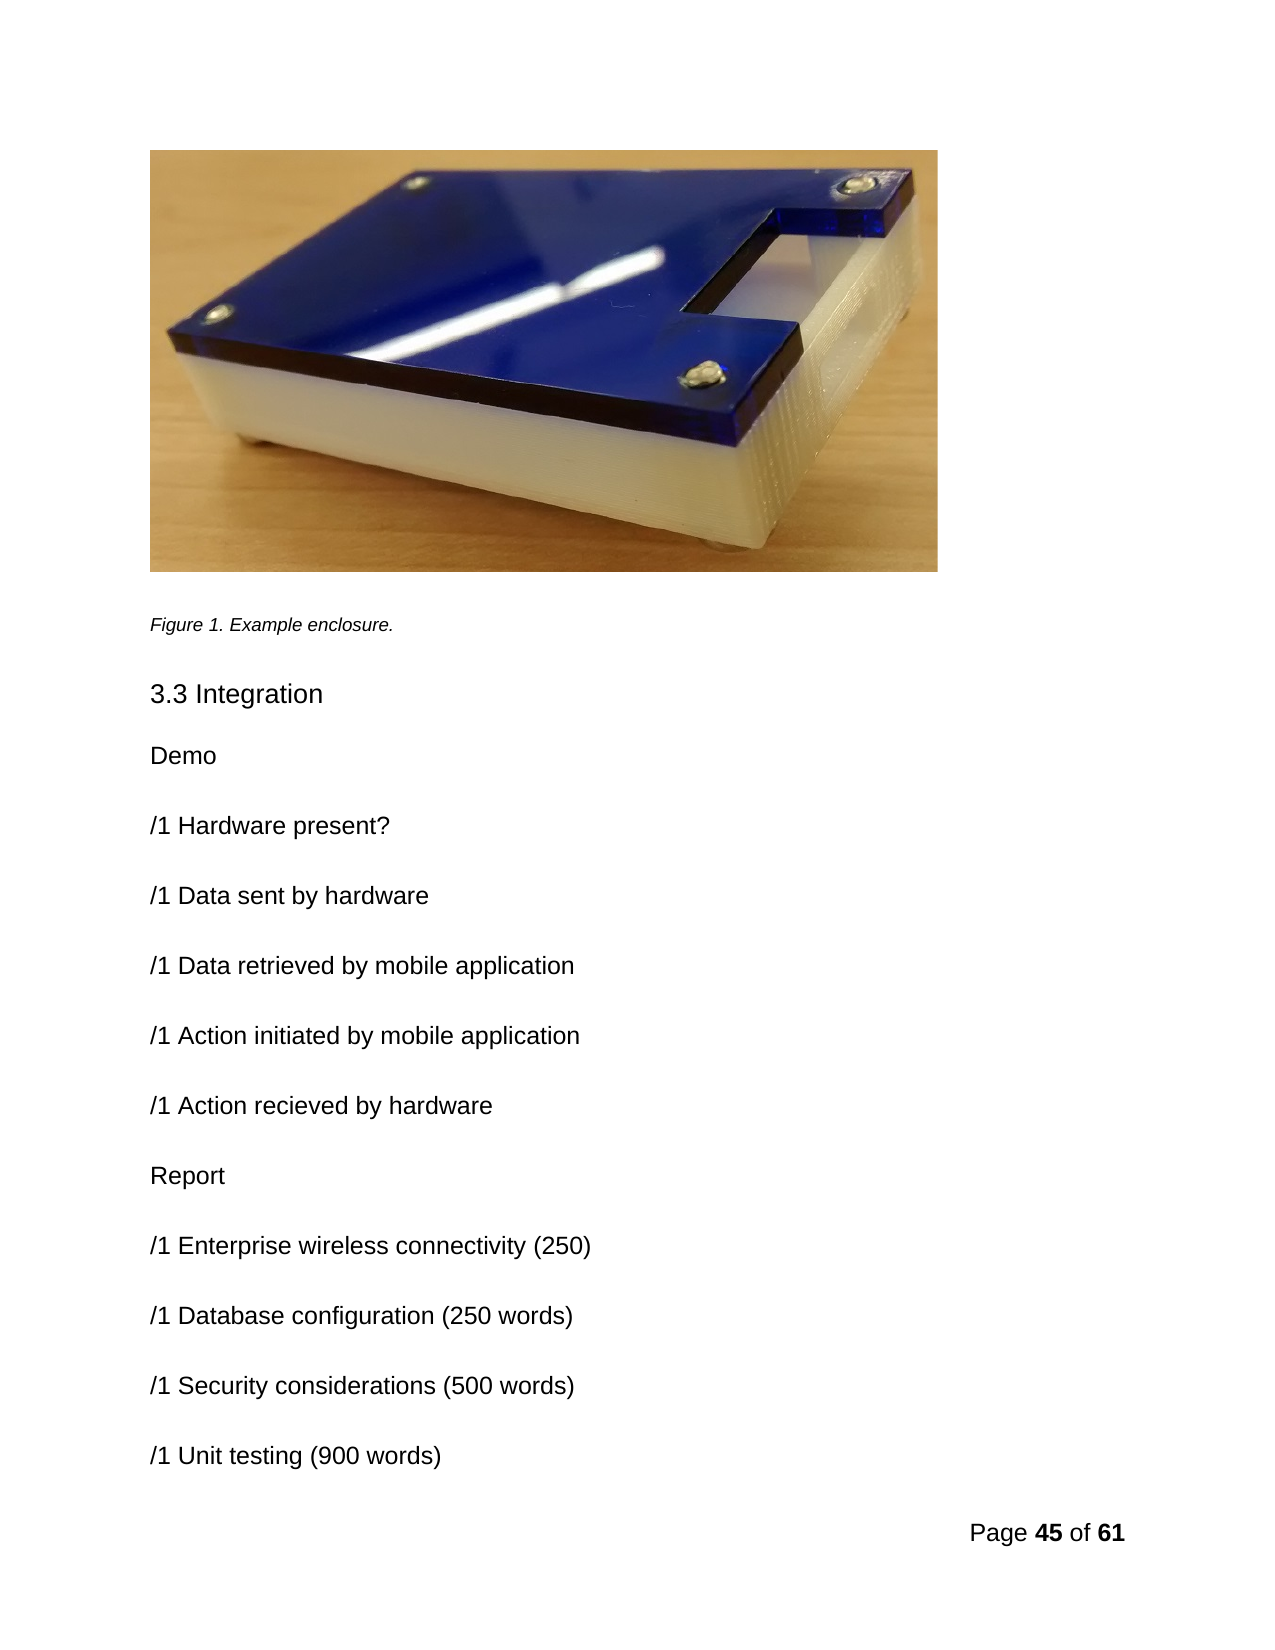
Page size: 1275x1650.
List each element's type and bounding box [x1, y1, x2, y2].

picture [150, 150, 938, 572]
